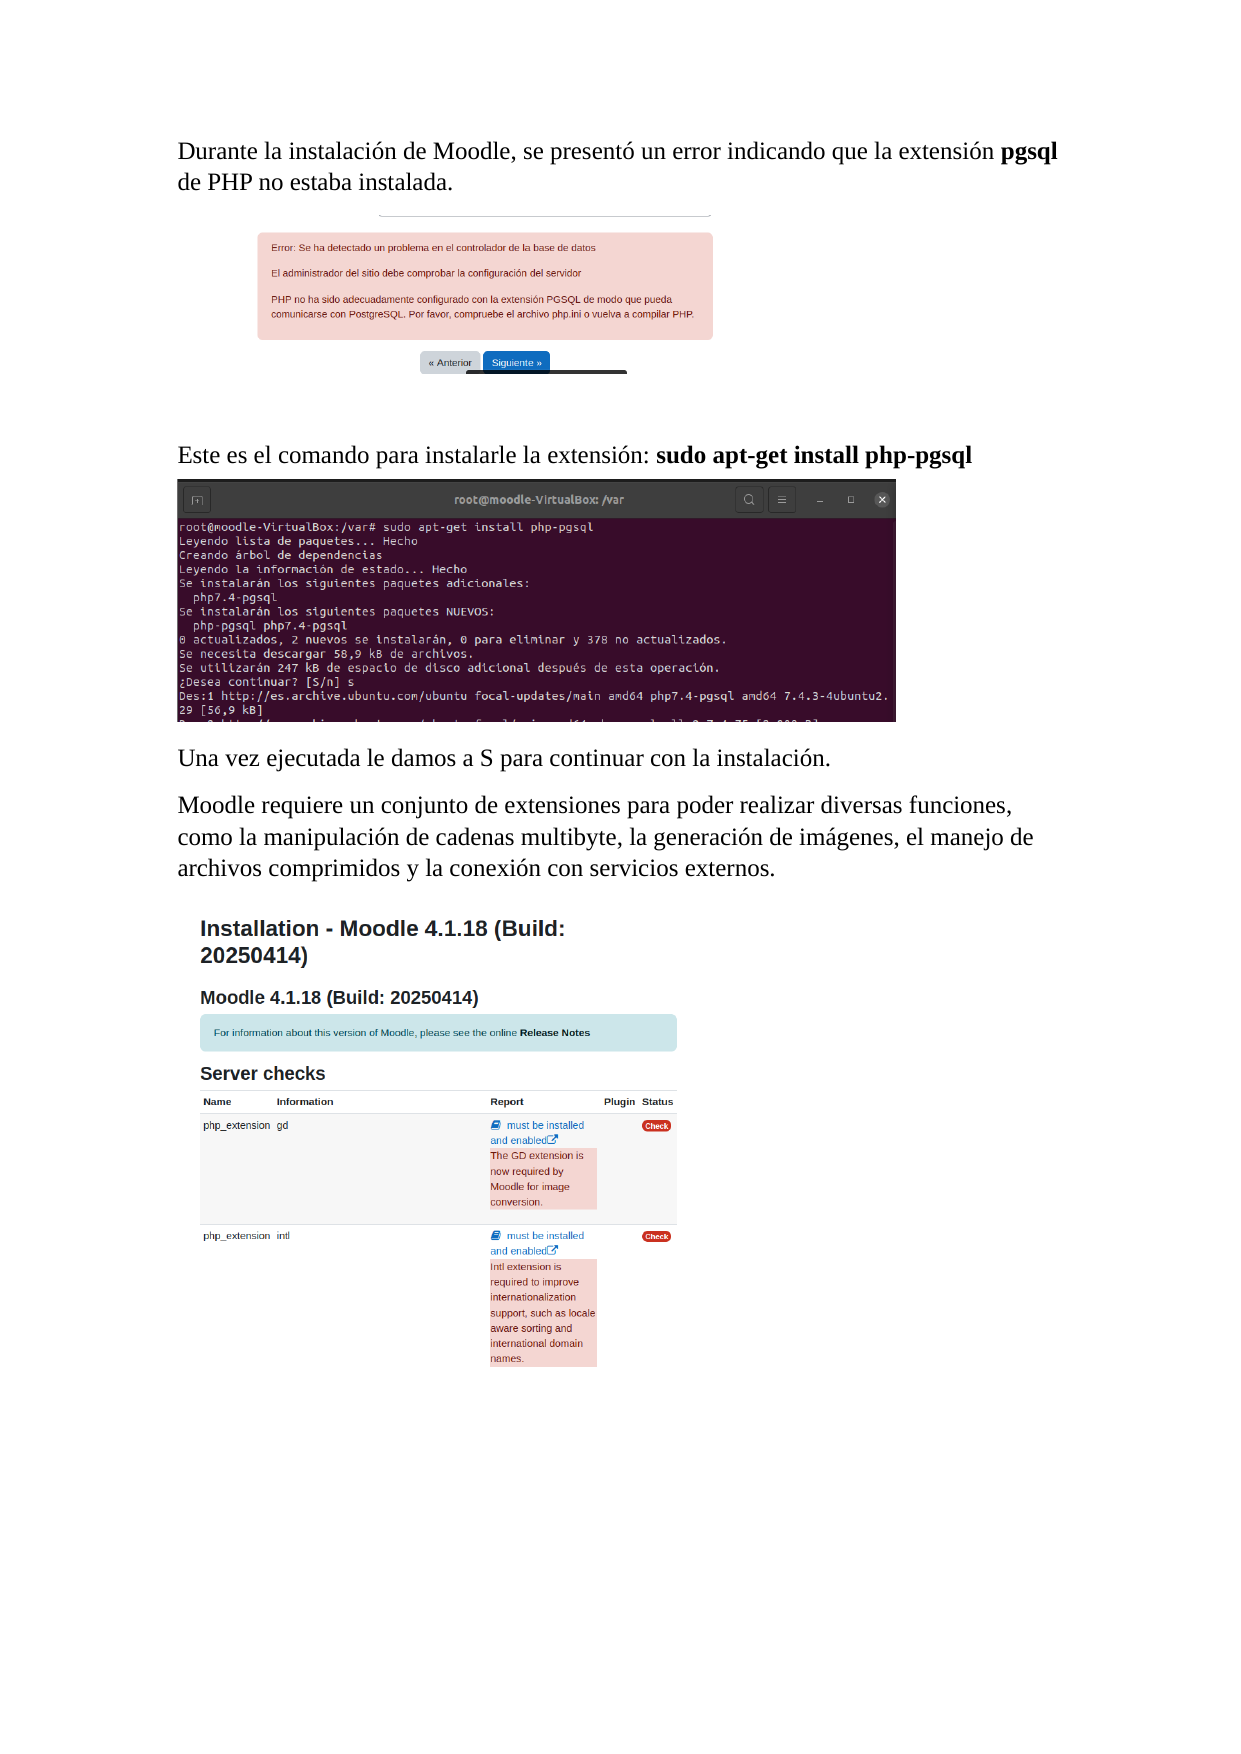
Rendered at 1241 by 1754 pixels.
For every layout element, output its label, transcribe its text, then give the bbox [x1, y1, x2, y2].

text Moodle requiere un conjunto de extensiones para poder realizar diversas funciones, como la manipulación de cadenas multibyte, la generación de imágenes, el manejo de archivos comprimidos y la conexión con servicios externos. [177, 791, 1063, 881]
picture [177, 215, 792, 374]
text Este es el comando para instalarle la extensión: sudo apt-get install php-pgsql [177, 440, 1063, 469]
picture [177, 900, 693, 1377]
text Durante la instalación de Moodle, se presentó un error indicando que la extensión pgsql de PHP no estaba instalada. [177, 136, 1063, 196]
picture [177, 479, 896, 722]
